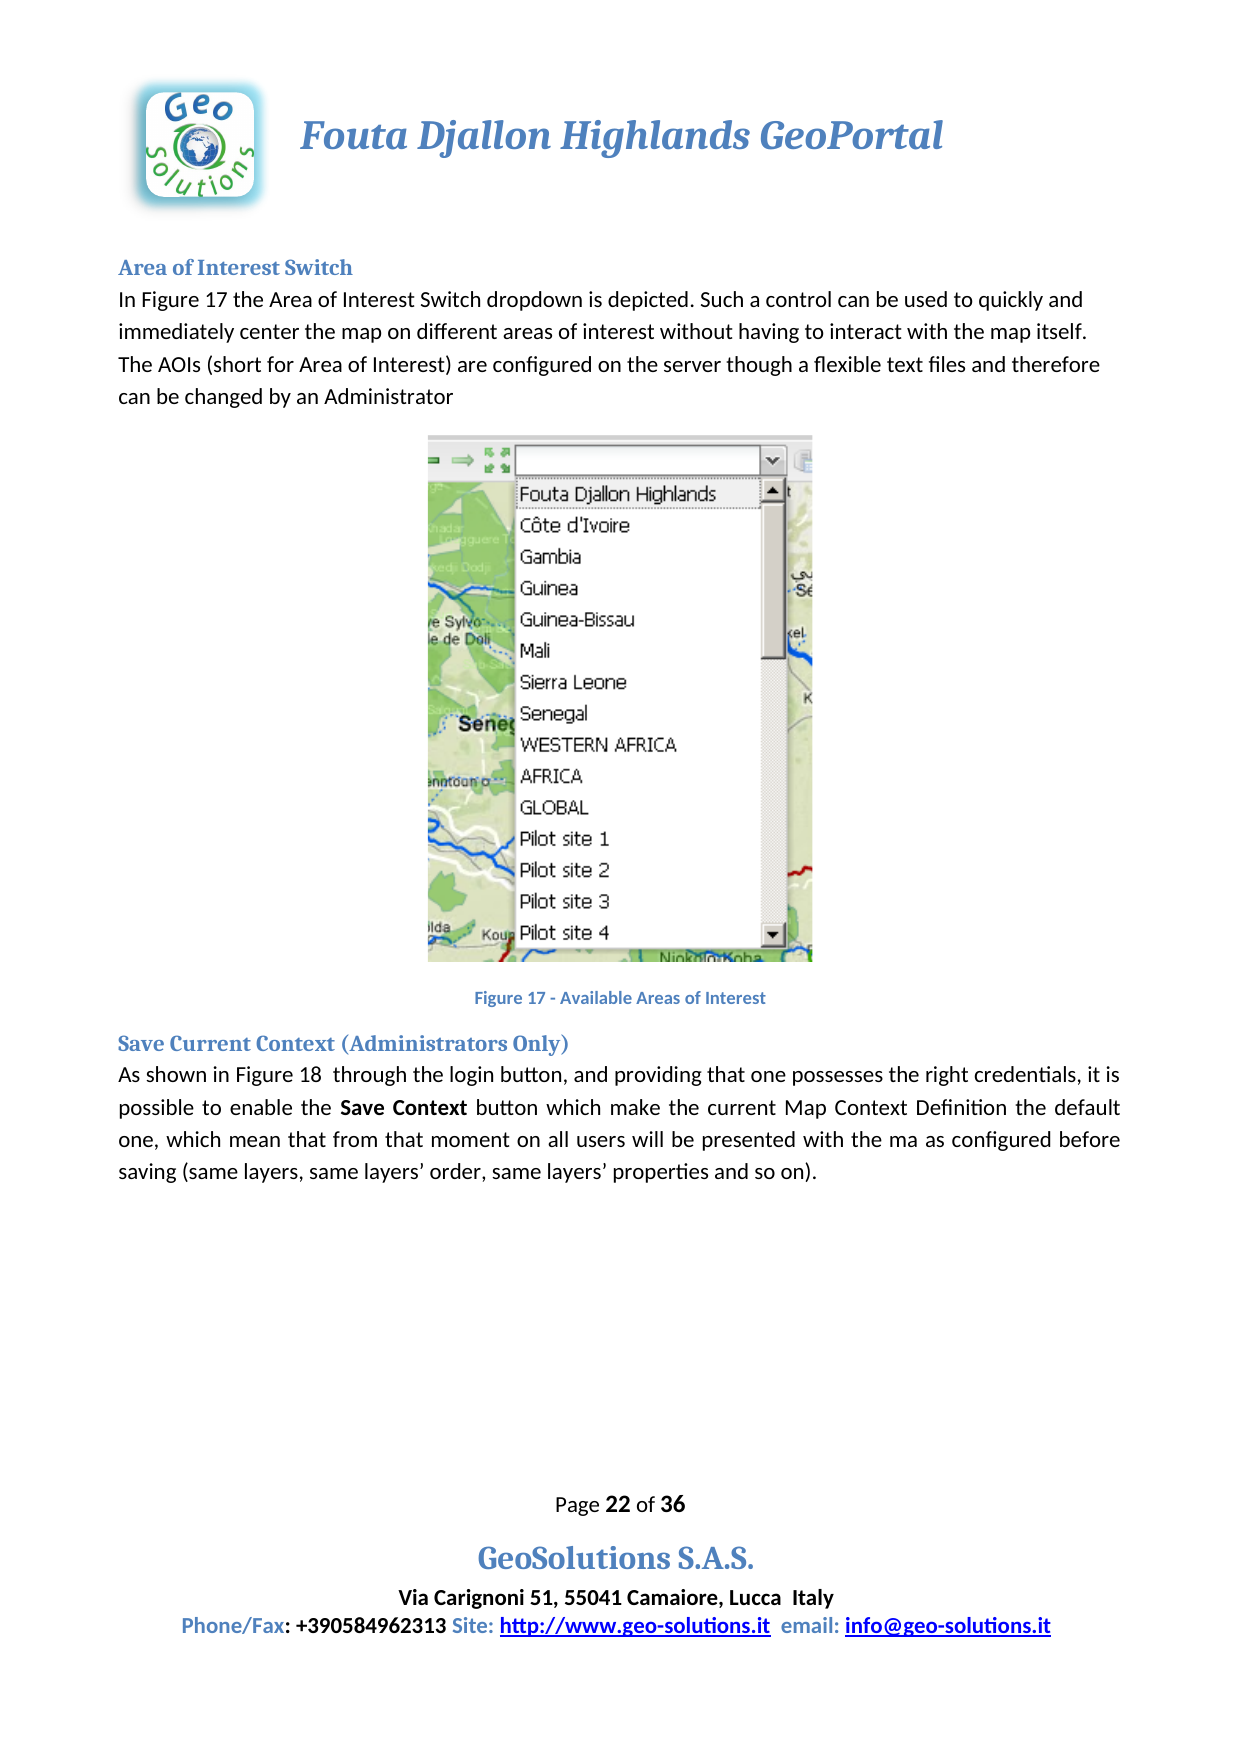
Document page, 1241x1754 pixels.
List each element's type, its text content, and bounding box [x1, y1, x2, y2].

text As shown in Figure 18 through the login button, and providing that one possesses the right credentials, it is possible to enable the Save Context button which make the current Map Context Definition the default one, which mean that from that moment on all users will be presented with the ma as configured before saving (same layers, same layers’ order, same layers’ properties and so on). [118, 1061, 1122, 1185]
text Figure 17 - Available Areas of Interest [118, 987, 1122, 1009]
text In Figure 17 the Area of Interest Switch dropdown is depicted. Such a control can be used to quickly and immediately center the map on different areas of interest without having to interact with the map itself. The AOIs (short for Area of Interest) are configured on the server though a flexible text files and therefore can be changed by an Administrator [118, 285, 1122, 410]
subtitle Save Current Context (Administrators Only) [118, 1030, 1122, 1057]
subtitle Area of Interest Switch [118, 255, 1122, 281]
picture [146, 92, 254, 197]
